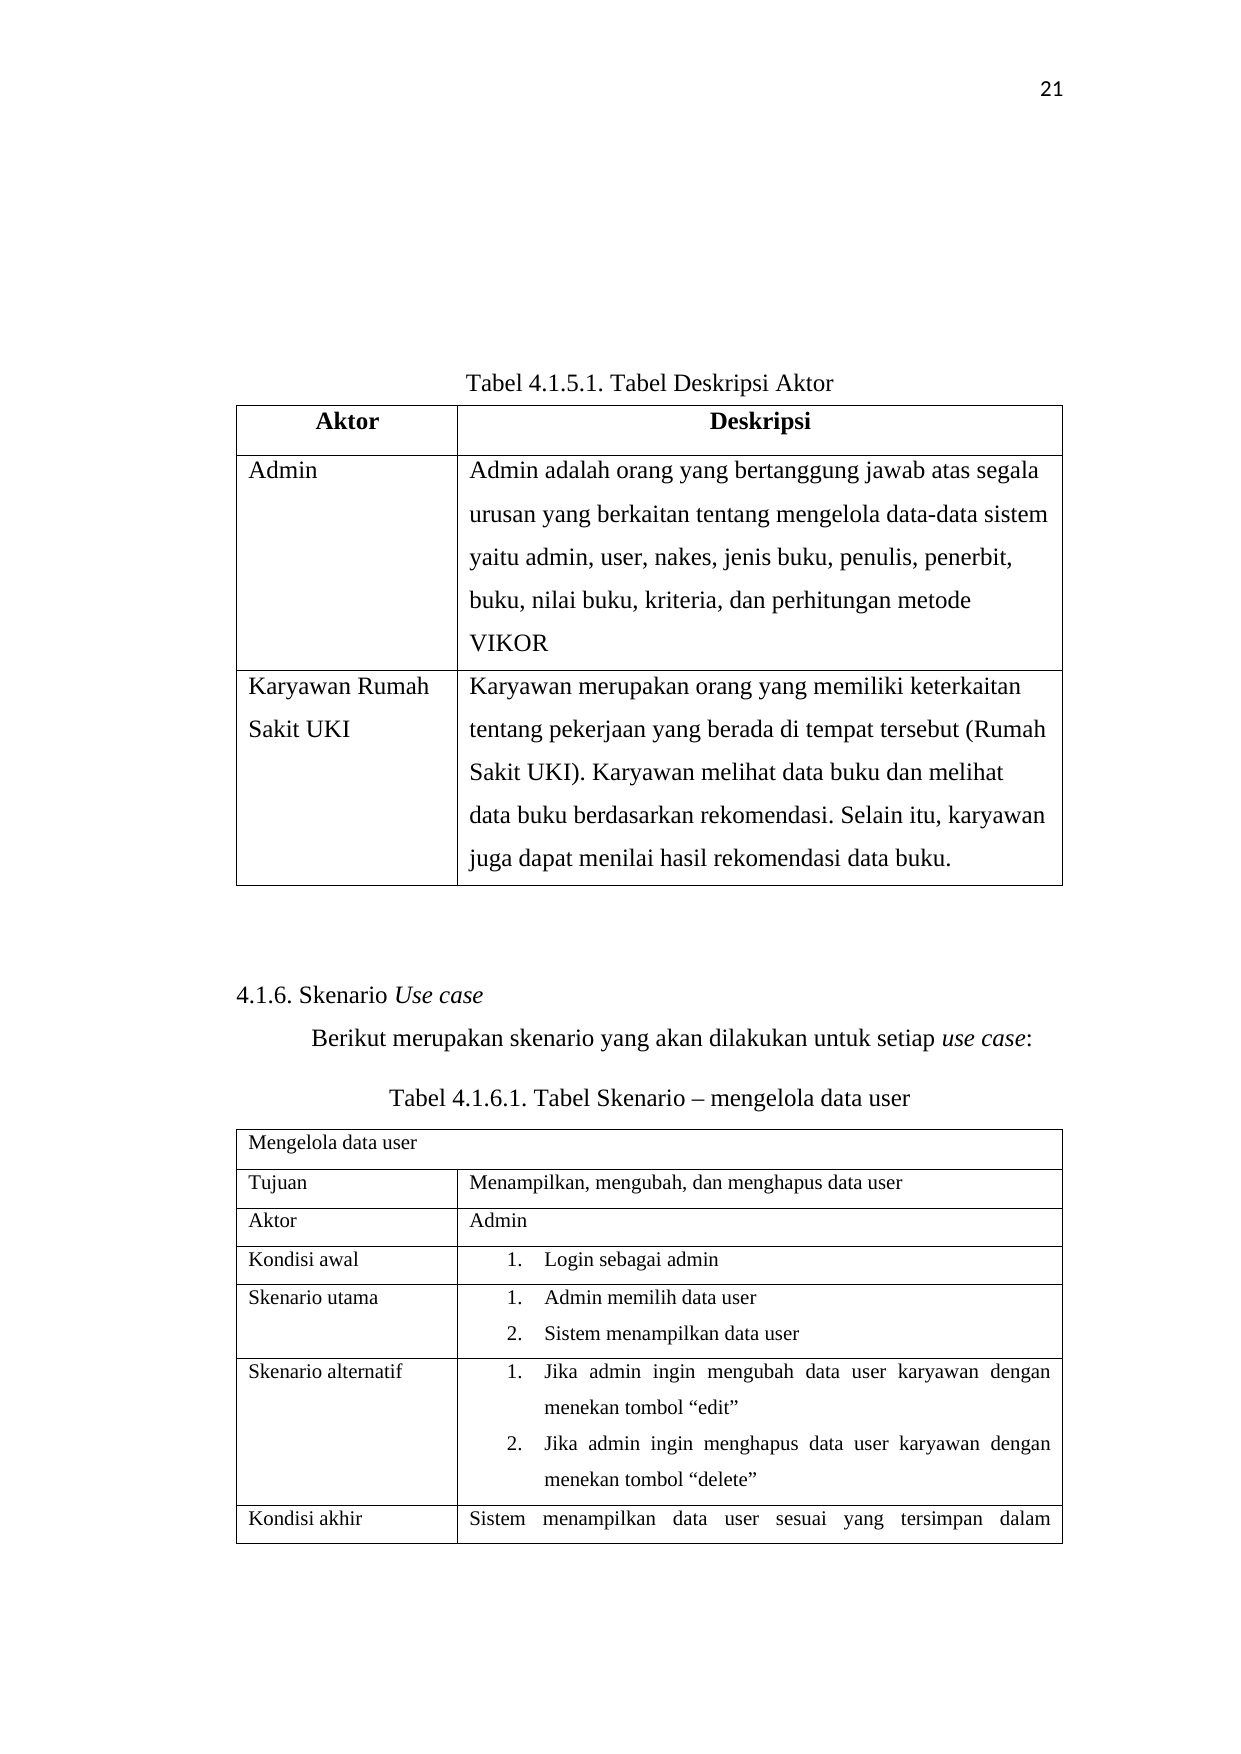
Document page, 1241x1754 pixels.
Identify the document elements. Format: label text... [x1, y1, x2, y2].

table_cell Karyawan Rumah Sakit UKI [237, 671, 457, 885]
subtitle 4.1.6. Skenario Use case [236, 980, 1063, 1009]
table_header Aktor [237, 406, 457, 454]
table_cell Login sebagai admin [458, 1247, 1062, 1284]
table_header Deskripsi [458, 406, 1062, 454]
table_cell Karyawan merupakan orang yang memiliki keterkaitan tentang pekerjaan yang berada di tempat tersebut (Rumah Sakit UKI). Karyawan melihat data buku dan melihat data buku berdasarkan rekomendasi. Selain itu, karyawan juga dapat menilai hasil rekomendasi data buku. [458, 671, 1062, 885]
subtitle Tabel 4.1.6.1. Tabel Skenario – mengelola data user [236, 1083, 1063, 1112]
text Berikut merupakan skenario yang akan dilakukan untuk setiap use case: [236, 1023, 1063, 1052]
table_cell Jika admin ingin mengubah data user karyawan dengan menekan tombol “edit” Jika admin ingin menghapus data user karyawan dengan menekan tombol “delete” [458, 1359, 1062, 1504]
table_cell Menampilkan, mengubah, dan menghapus data user [458, 1170, 1062, 1207]
subtitle Tabel 4.1.5.1. Tabel Deskripsi Aktor [236, 368, 1063, 397]
table_cell Skenario utama [237, 1285, 457, 1358]
table_cell Admin [458, 1209, 1062, 1246]
table_cell Kondisi awal [237, 1247, 457, 1284]
table_cell Tujuan [237, 1170, 457, 1207]
table_cell Admin adalah orang yang bertanggung jawab atas segala urusan yang berkaitan tentang mengelola data-data sistem yaitu admin, user, nakes, jenis buku, penulis, penerbit, buku, nilai buku, kriteria, dan perhitungan metode VIKOR [458, 456, 1062, 670]
table_cell Admin memilih data user Sistem menampilkan data user [458, 1285, 1062, 1358]
table_cell Aktor [237, 1209, 457, 1246]
table_header Mengelola data user [237, 1130, 1062, 1169]
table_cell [458, 1506, 1062, 1543]
table_cell Kondisi akhir [237, 1506, 457, 1543]
table_cell Skenario alternatif [237, 1359, 457, 1504]
table_cell Admin [237, 456, 457, 670]
